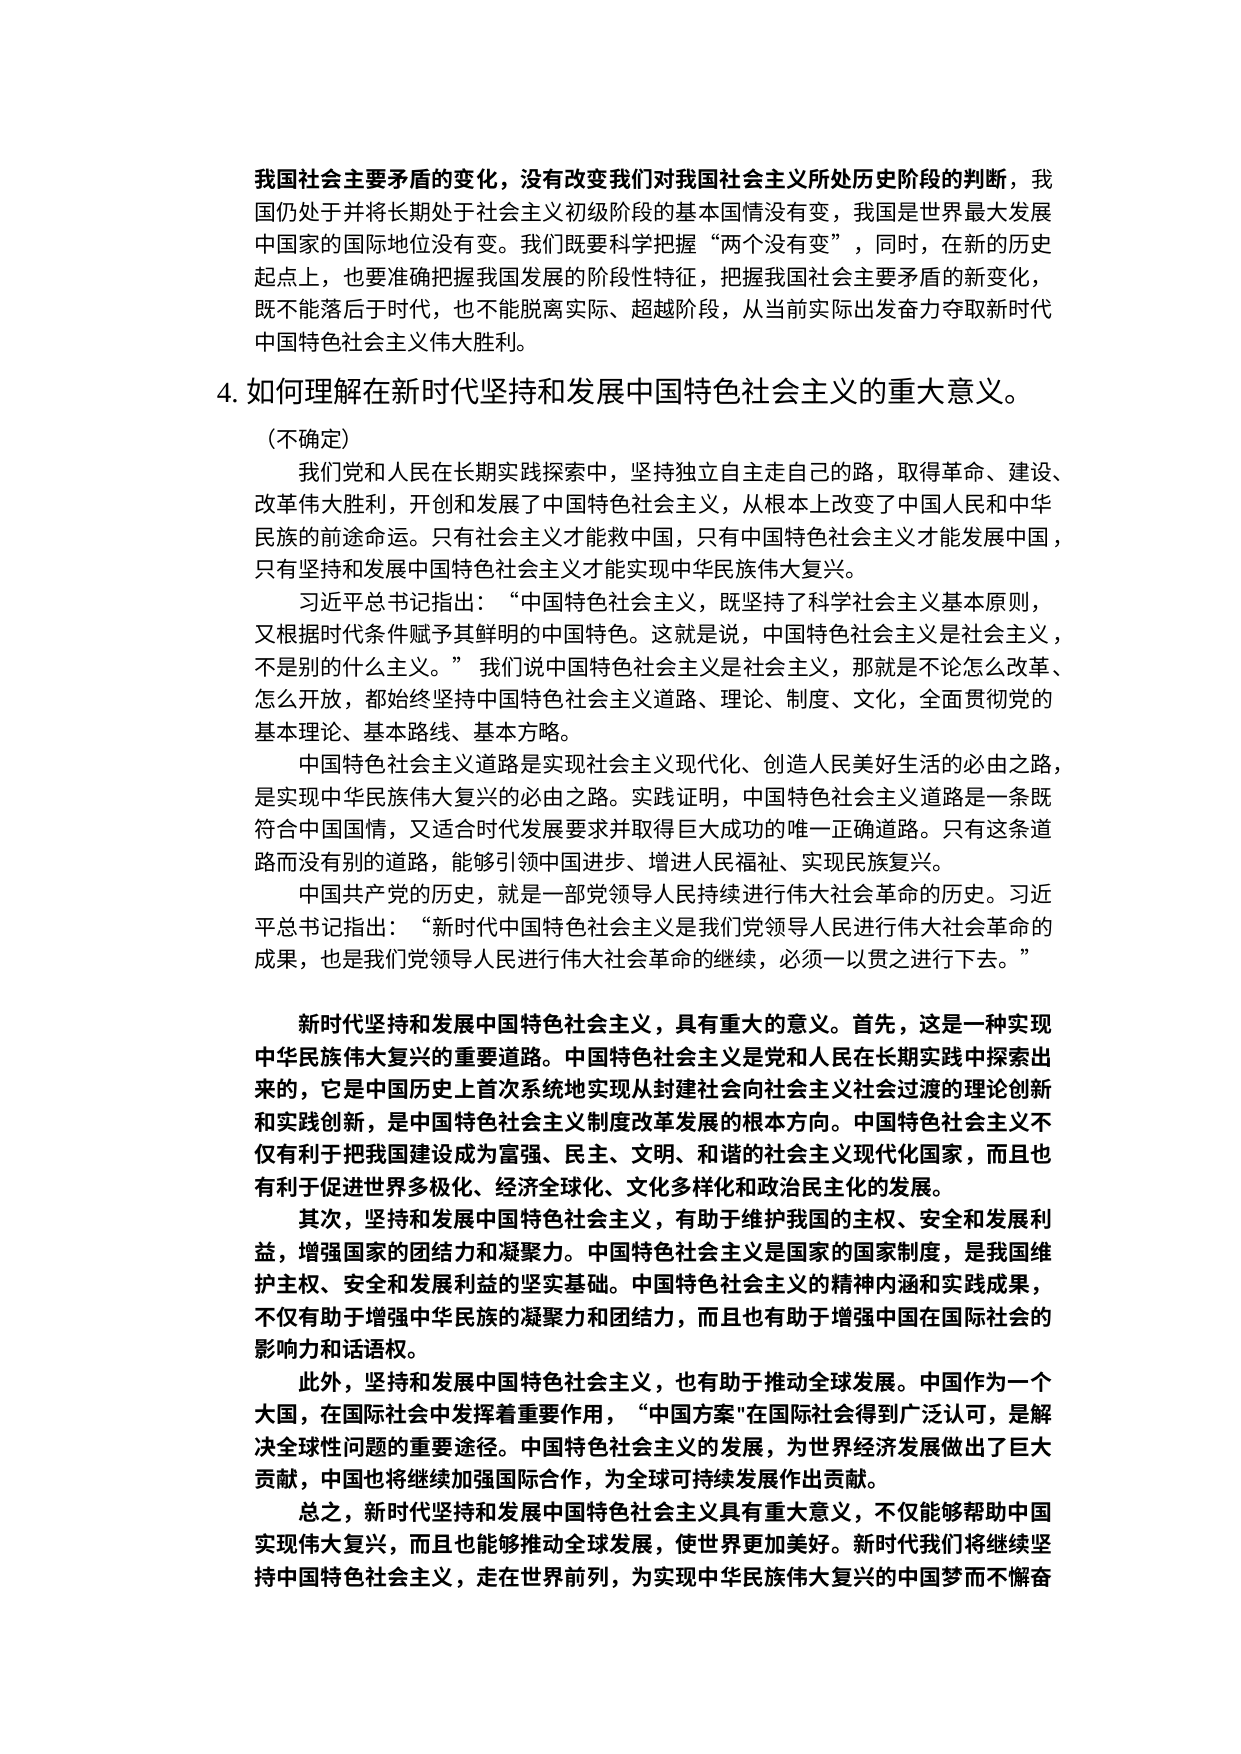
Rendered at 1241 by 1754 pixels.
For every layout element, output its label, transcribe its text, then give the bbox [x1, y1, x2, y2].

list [254, 1494, 1053, 1592]
list 我国社会主要矛盾的变化，没有改变我们对我国社会主义所处历史阶段的判断，我国仍处于并将长期处于社会主义初级阶段的基本国情没有变，我国是世界最大发展中国家的国际地位没有变。我们既要科学把握“两个没有变”，同时，在新的历史起点上，也要准确把握我国发展的阶段性特征，把握我国社会主要矛盾的新变化，既不能落后于时代，也不能脱离实际、超越阶段，从当前实际出发奋力夺取新时代中国特色社会主义伟大胜利。 [254, 162, 1053, 357]
list 中国共产党的历史，就是一部党领导人民持续进行伟大社会革命的历史。习近平总书记指出：“新时代中国特色社会主义是我们党领导人民进行伟大社会革命的成果，也是我们党领导人民进行伟大社会革命的继续，必须一以贯之进行下去。” [254, 877, 1053, 974]
list 中国特色社会主义道路是实现社会主义现代化、创造人民美好生活的必由之路，是实现中华民族伟大复兴的必由之路。实践证明，中国特色社会主义道路是一条既符合中国国情，又适合时代发展要求并取得巨大成功的唯一正确道路。只有这条道路而没有别的道路，能够引领中国进步、增进人民福祉、实现民族复兴。 [254, 747, 1053, 877]
list 我们党和人民在长期实践探索中，坚持独立自主走自己的路，取得革命、建设、改革伟大胜利，开创和发展了中国特色社会主义，从根本上改变了中国人民和中华民族的前途命运。只有社会主义才能救中国，只有中国特色社会主义才能发展中国，只有坚持和发展中国特色社会主义才能实现中华民族伟大复兴。 [254, 454, 1053, 584]
list 新时代坚持和发展中国特色社会主义，具有重大的意义。首先，这是一种实现中华民族伟大复兴的重要道路。中国特色社会主义是党和人民在长期实践中探索出来的，它是中国历史上首次系统地实现从封建社会向社会主义社会过渡的理论创新和实践创新，是中国特色社会主义制度改革发展的根本方向。中国特色社会主义不仅有利于把我国建设成为富强、民主、文明、和谐的社会主义现代化国家，而且也有利于促进世界多极化、经济全球化、文化多样化和政治民主化的发展。 [254, 1007, 1053, 1202]
list 此外，坚持和发展中国特色社会主义，也有助于推动全球发展。中国作为一个大国，在国际社会中发挥着重要作用，“中国方案"在国际社会得到广泛认可，是解决全球性问题的重要途径。中国特色社会主义的发展，为世界经济发展做出了巨大贡献，中国也将继续加强国际合作，为全球可持续发展作出贡献。 [254, 1364, 1053, 1494]
list 习近平总书记指出：“中国特色社会主义，既坚持了科学社会主义基本原则，又根据时代条件赋予其鲜明的中国特色。这就是说，中国特色社会主义是社会主义，不是别的什么主义。” 我们说中国特色社会主义是社会主义，那就是不论怎么改革、怎么开放，都始终坚持中国特色社会主义道路、理论、制度、文化，全面贯彻党的基本理论、基本路线、基本方略。 [254, 584, 1053, 747]
list 其次，坚持和发展中国特色社会主义，有助于维护我国的主权、安全和发展利益，增强国家的团结力和凝聚力。中国特色社会主义是国家的国家制度，是我国维护主权、安全和发展利益的坚实基础。中国特色社会主义的精神内涵和实践成果，不仅有助于增强中华民族的凝聚力和团结力，而且也有助于增强中国在国际社会的影响力和话语权。 [254, 1202, 1053, 1364]
text 4. 如何理解在新时代坚持和发展中国特色社会主义的重大意义。 [187, 357, 1053, 422]
list （不确定） [254, 422, 1053, 454]
